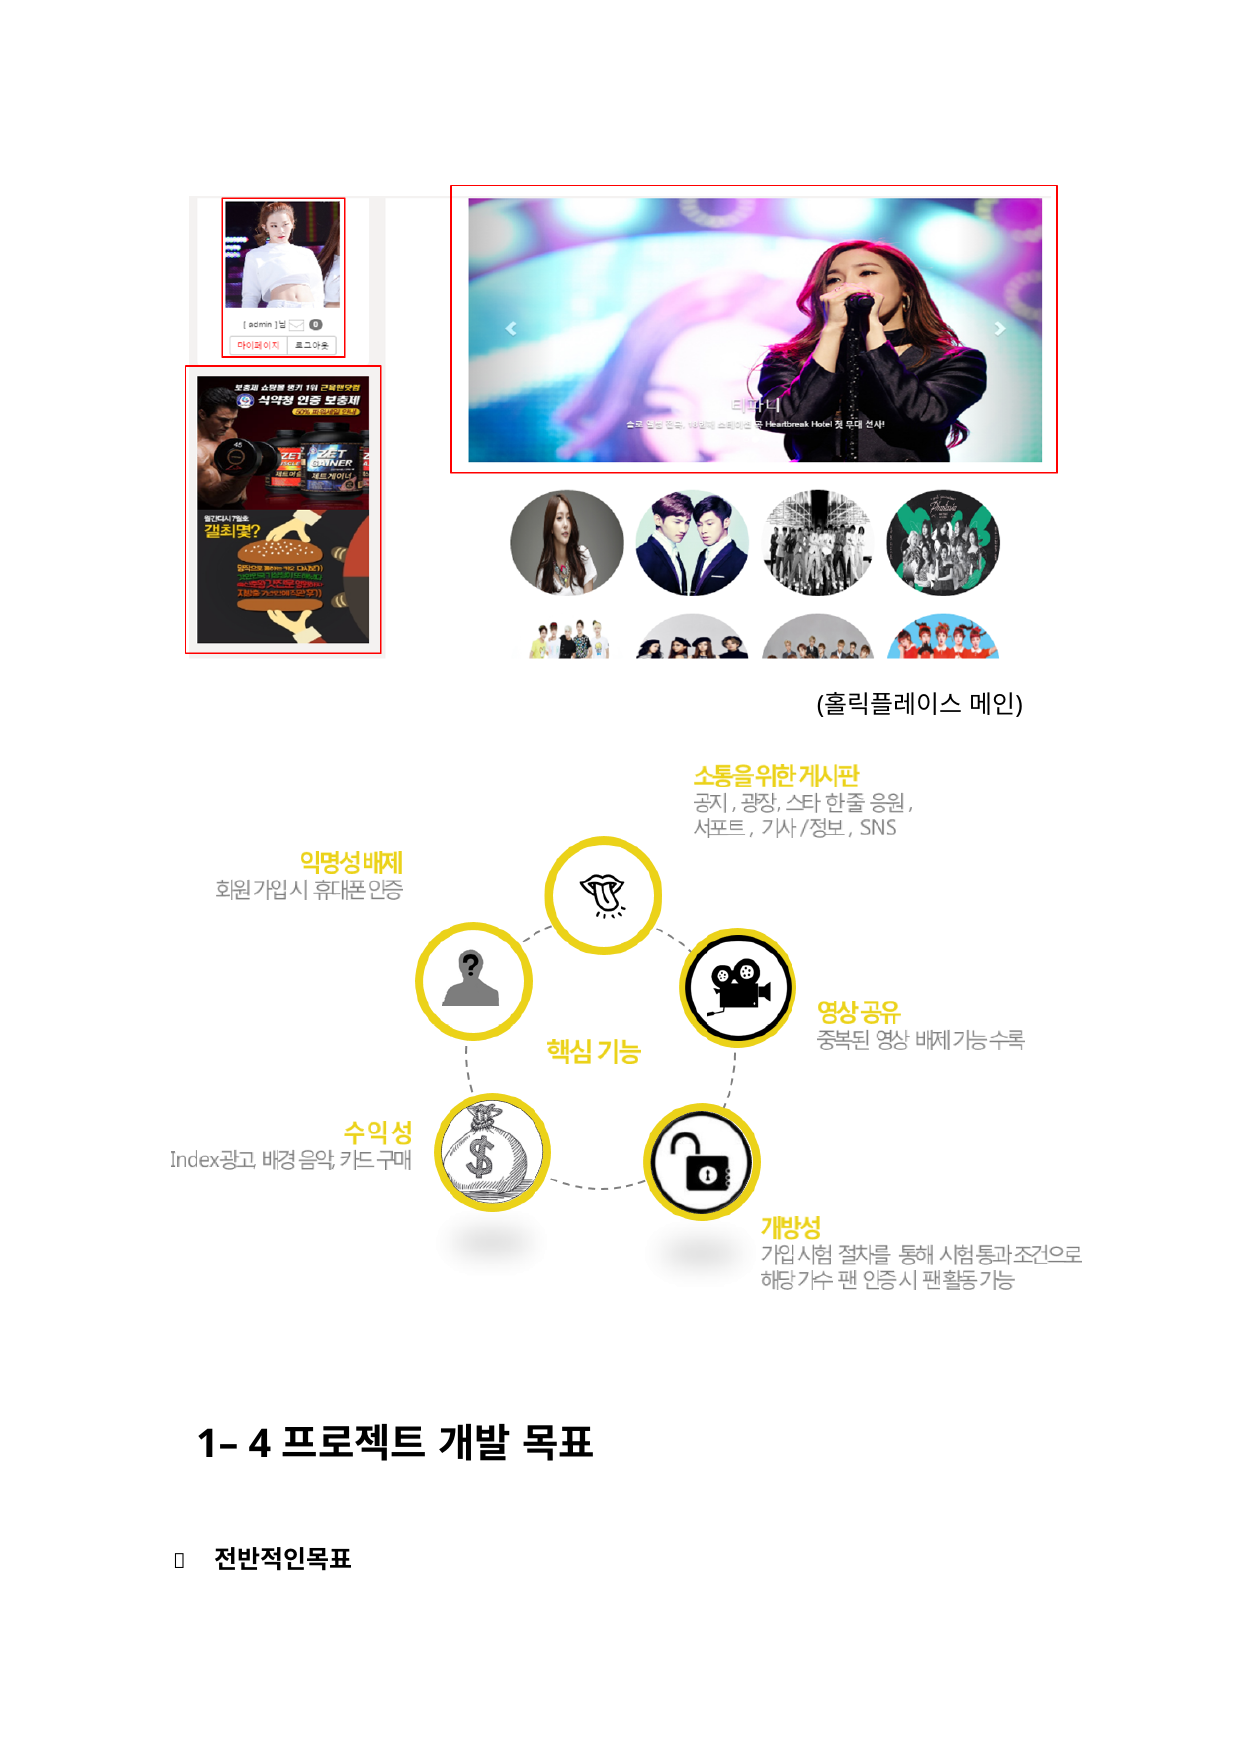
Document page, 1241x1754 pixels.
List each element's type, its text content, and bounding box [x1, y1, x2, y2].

picture [150, 177, 1078, 667]
text 1– 4 프로젝트 개발 목표 [150, 1412, 1090, 1469]
text (홀릭플레이스 메인) [150, 685, 1090, 721]
picture [150, 740, 1091, 1311]
list 전반적인목표 [173, 1539, 1090, 1575]
